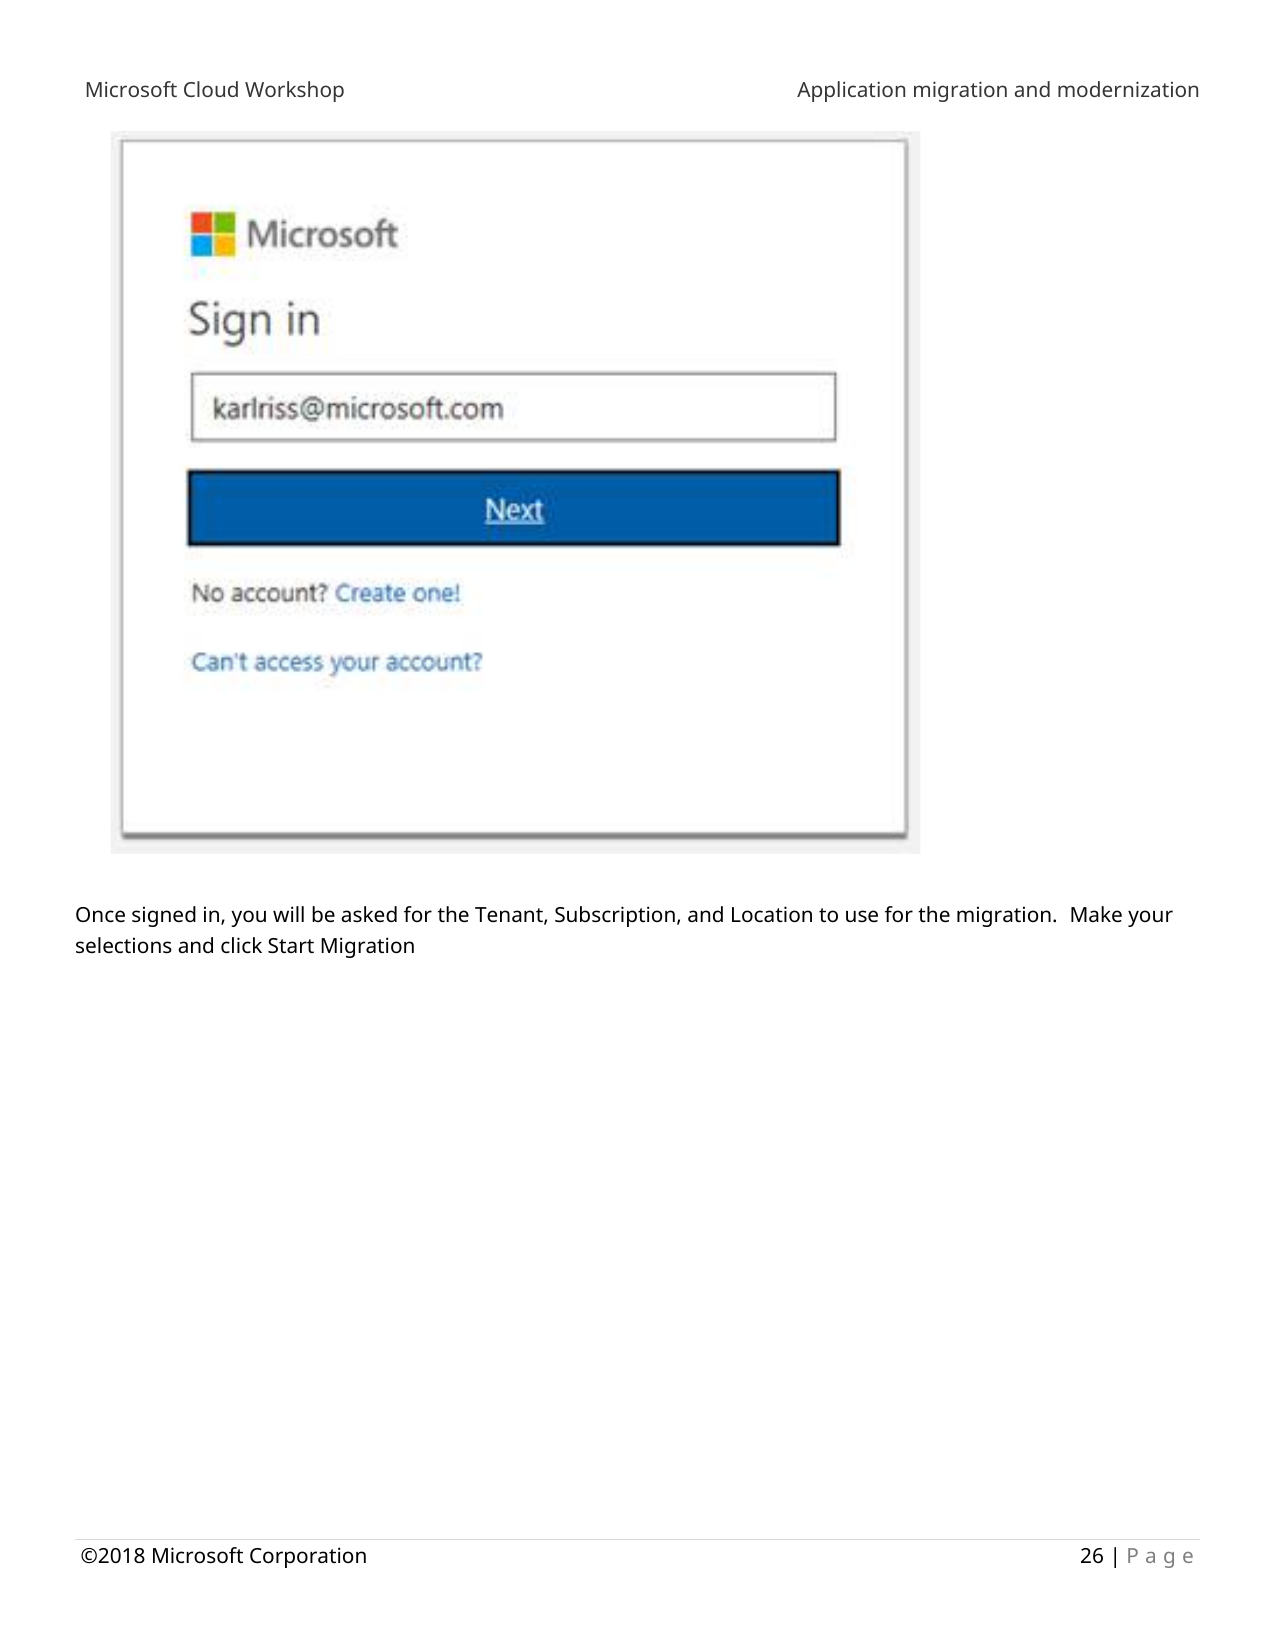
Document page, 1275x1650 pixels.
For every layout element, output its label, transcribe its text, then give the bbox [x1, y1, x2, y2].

text Once signed in, you will be asked for the Tenant, Subscription, and Location to use for the migration. Make your selections and click Start Migration [75, 901, 1200, 960]
picture [110, 131, 921, 854]
